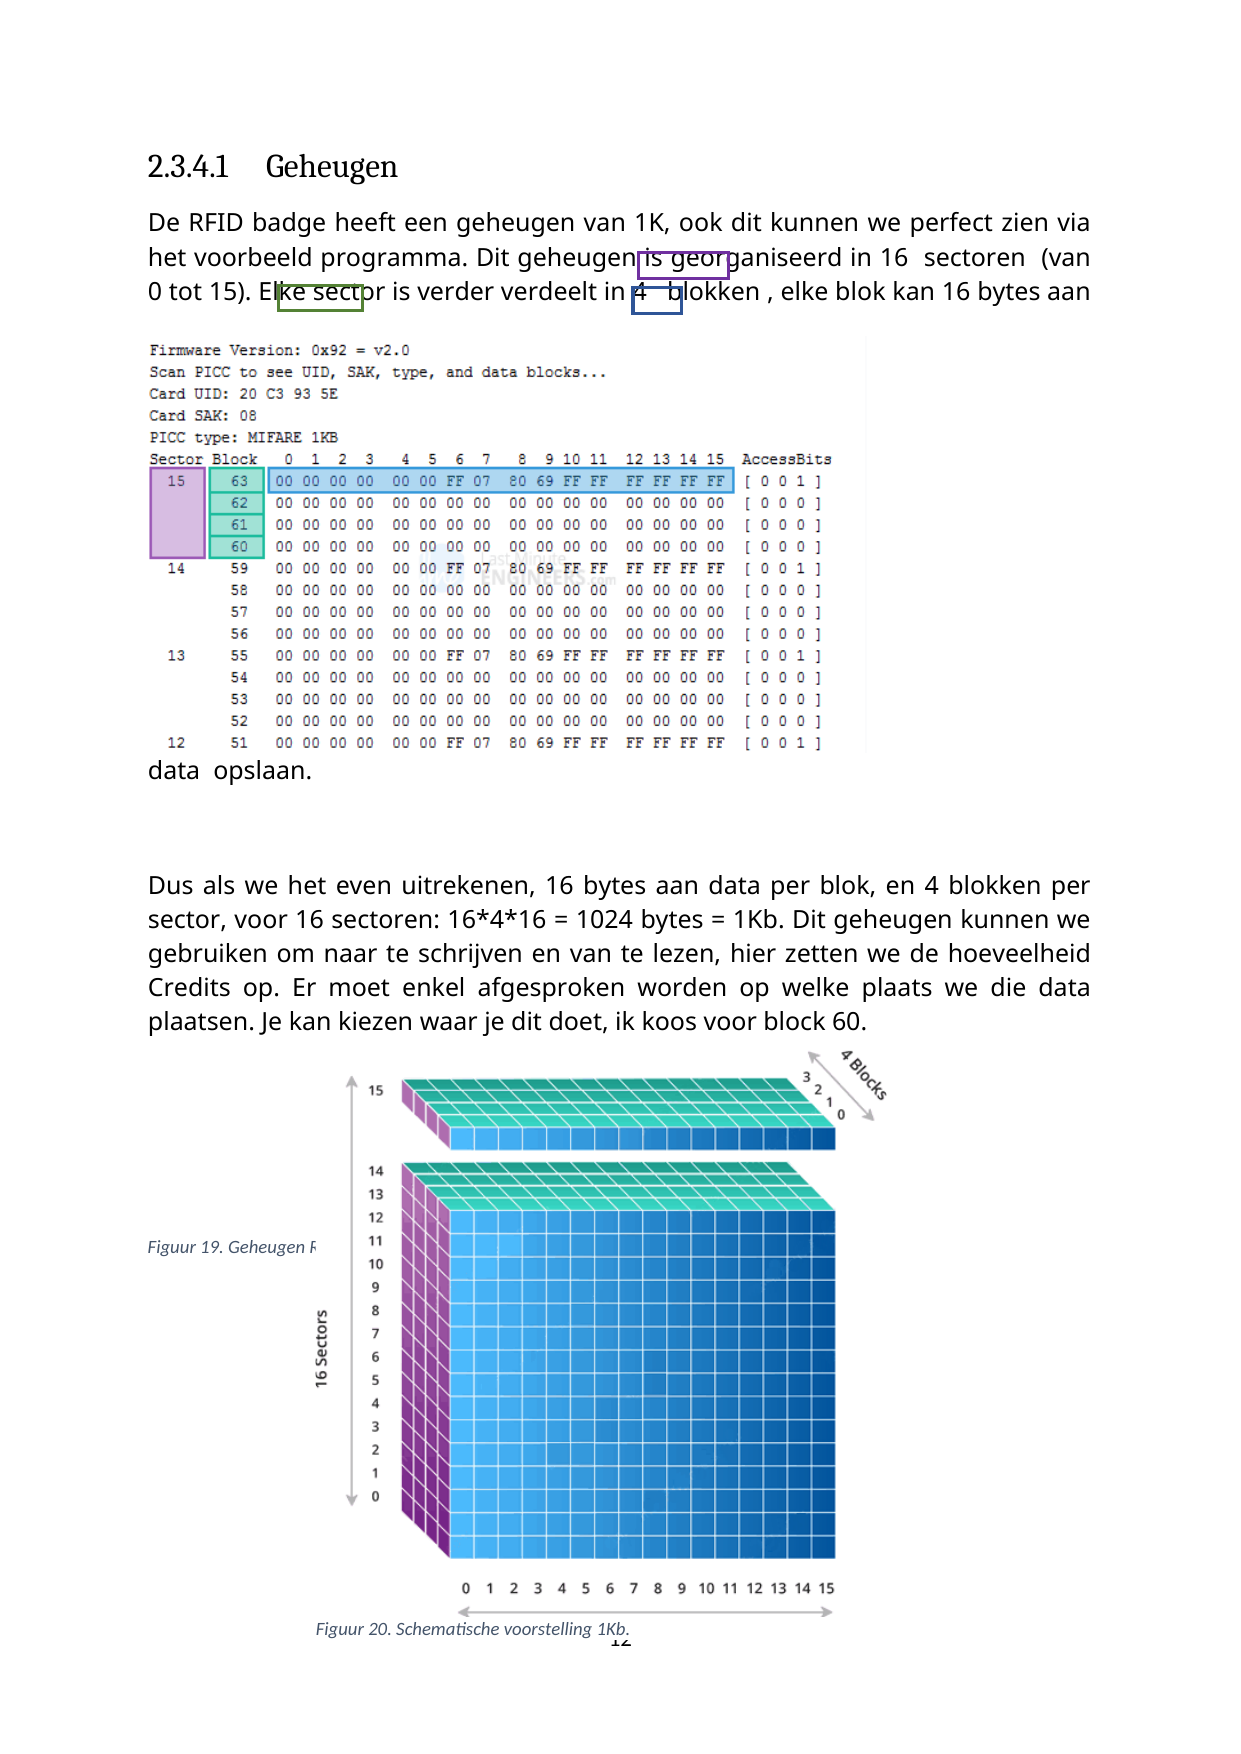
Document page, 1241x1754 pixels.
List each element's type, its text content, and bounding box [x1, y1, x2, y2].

picture [147, 336, 867, 753]
picture [315, 1050, 887, 1617]
subtitle Geheugen [148, 148, 1093, 186]
text Dus als we het even uitrekenen, 16 bytes aan data per blok, en 4 blokken per sector, voor 16 sectoren: 16*4*16 = 1024 bytes = 1Kb. Dit geheugen kunnen we gebruiken om naar te schrijven en van te lezen, hier zetten we de hoeveelheid Credits op. Er moet enkel afgesproken worden op welke plaats we die data plaatsen. Je kan kiezen waar je dit doet, ik koos voor block 60. [148, 868, 1093, 1038]
